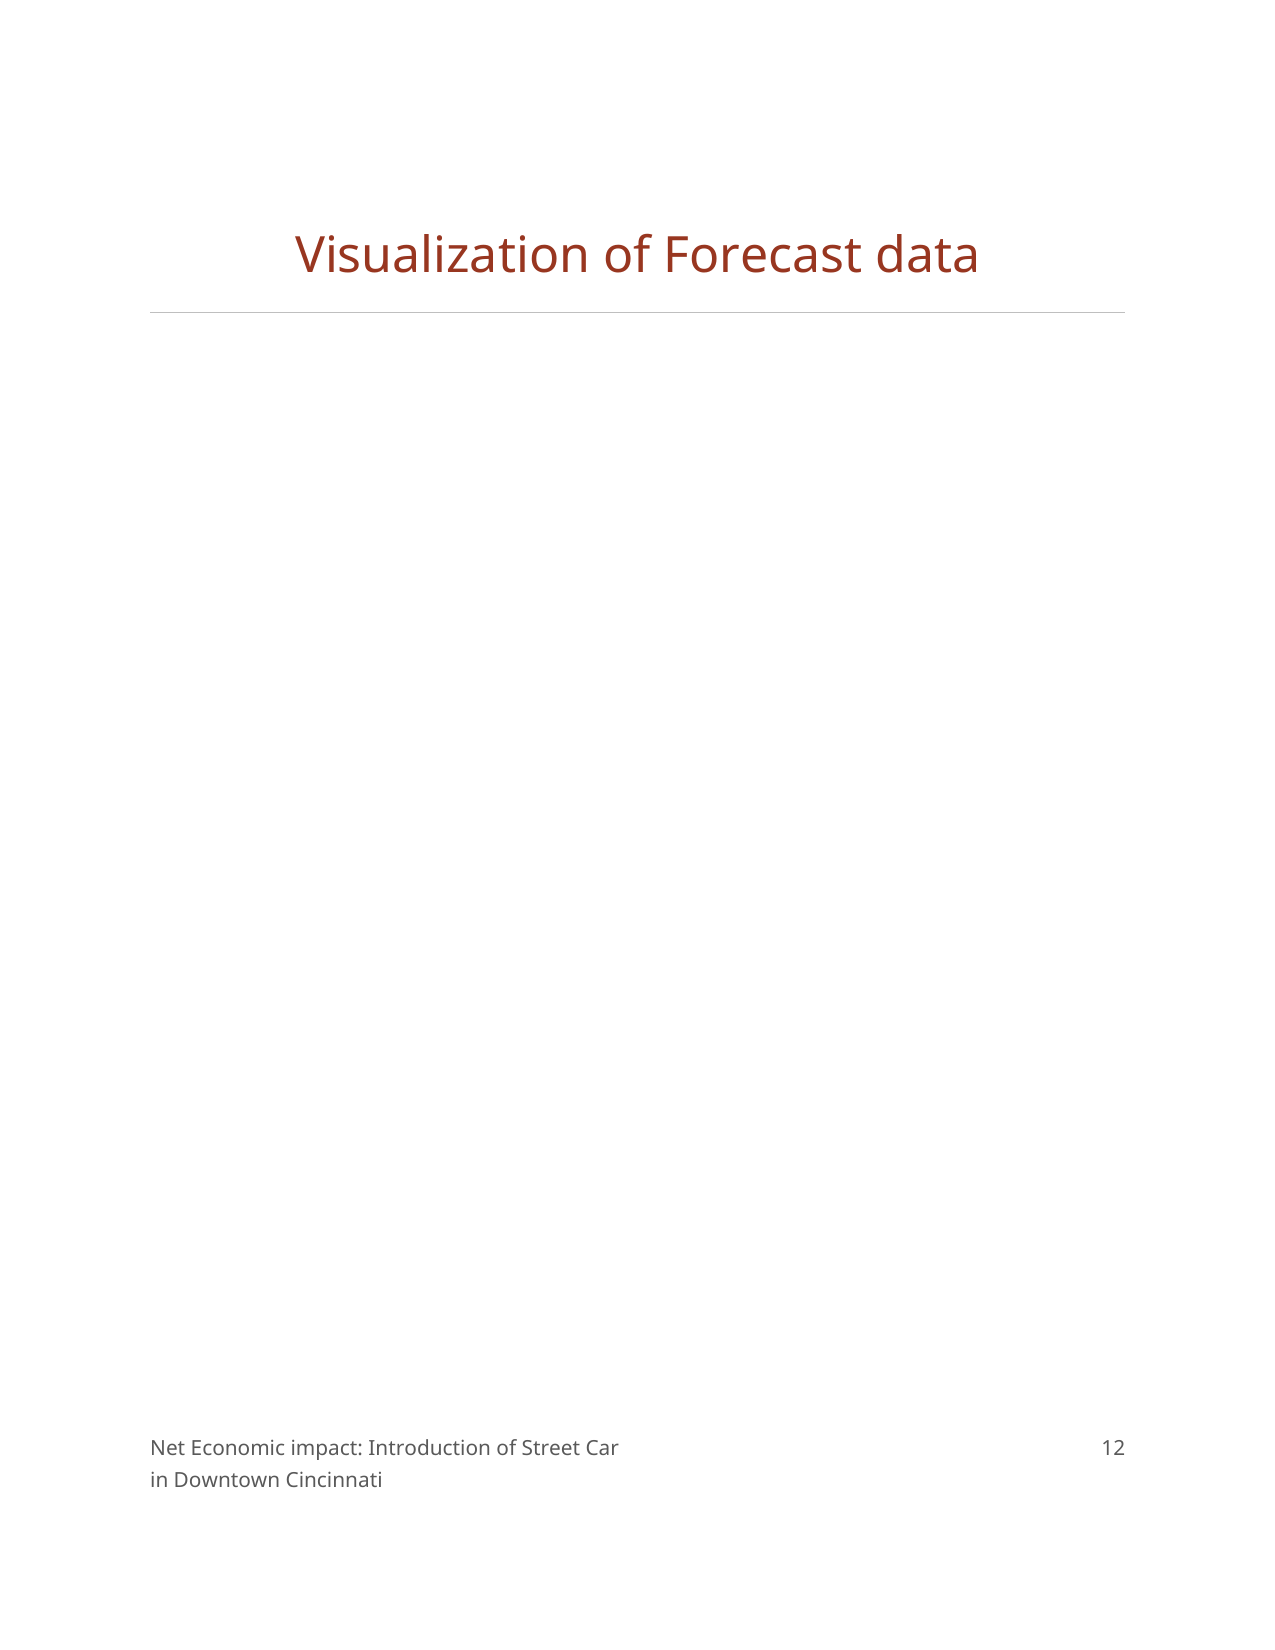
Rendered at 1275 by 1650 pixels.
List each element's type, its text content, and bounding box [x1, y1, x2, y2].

subtitle Visualization of Forecast data [150, 219, 1125, 312]
